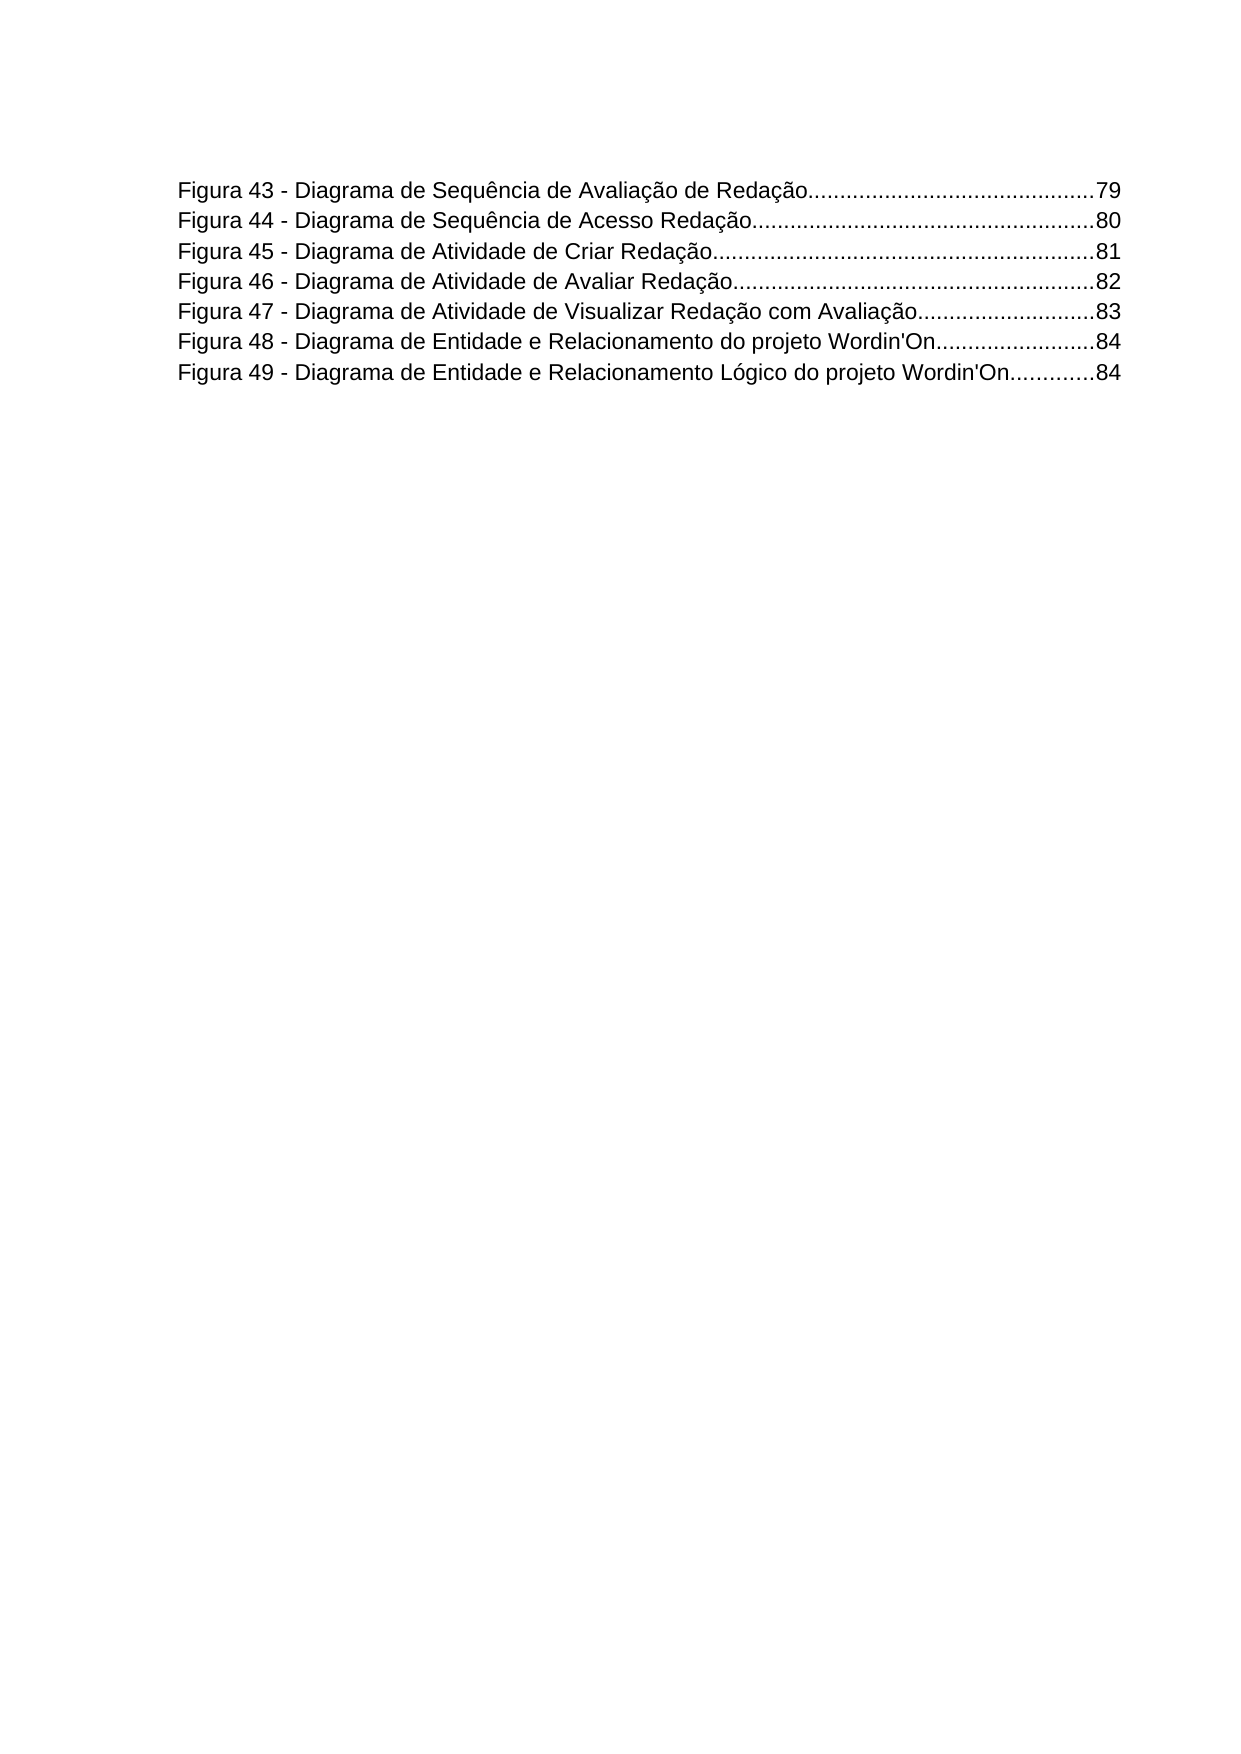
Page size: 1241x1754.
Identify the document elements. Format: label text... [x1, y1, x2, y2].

text Figura 43 - Diagrama de Sequência de Avaliação de Redação 79 [177, 177, 1122, 203]
text Figura 48 - Diagrama de Entidade e Relacionamento do projeto Wordin'On 84 [177, 328, 1122, 354]
text Figura 44 - Diagrama de Sequência de Acesso Redação 80 [177, 207, 1122, 234]
text Figura 46 - Diagrama de Atividade de Avaliar Redação 82 [177, 268, 1122, 294]
text Figura 47 - Diagrama de Atividade de Visualizar Redação com Avaliação 83 [177, 298, 1122, 324]
text Figura 45 - Diagrama de Atividade de Criar Redação 81 [177, 238, 1122, 264]
text Figura 49 - Diagrama de Entidade e Relacionamento Lógico do projeto Wordin'On 84 [177, 358, 1122, 385]
